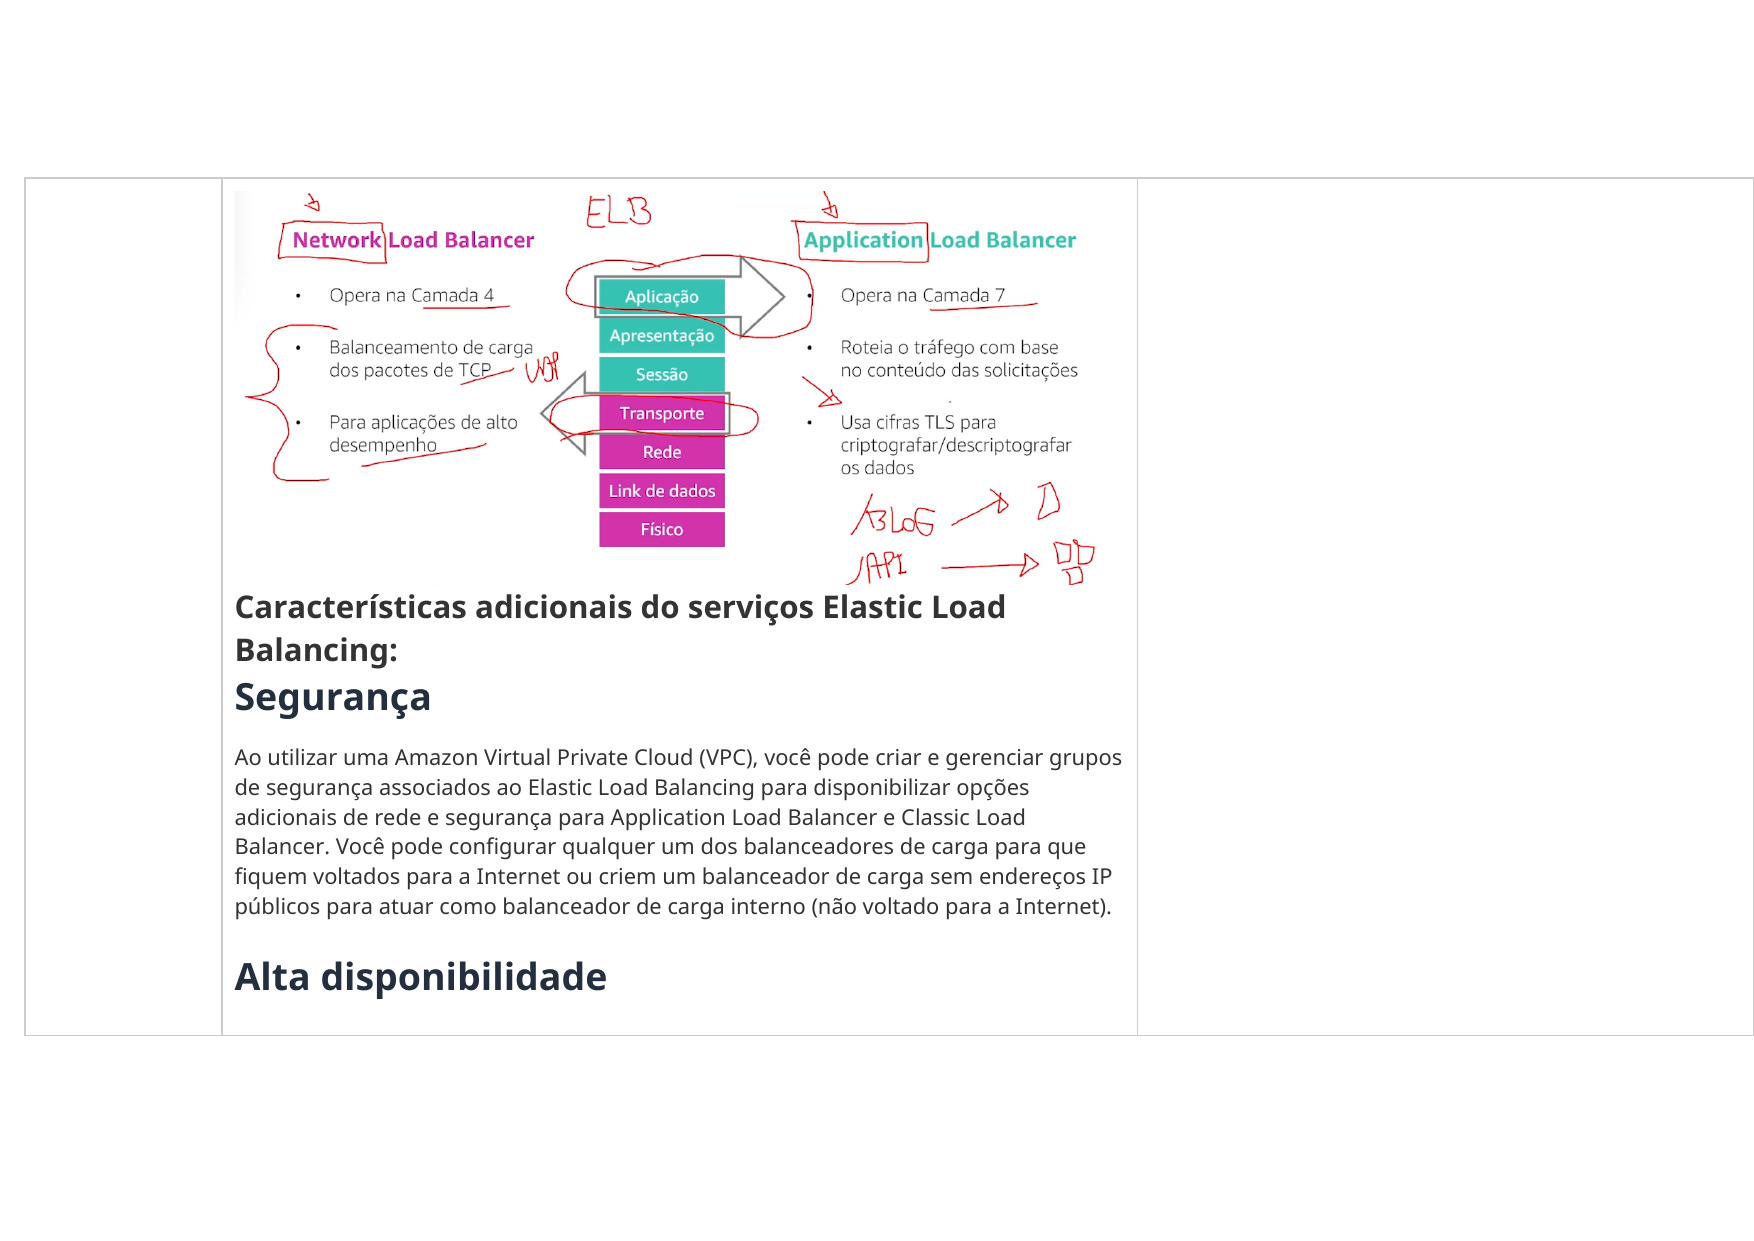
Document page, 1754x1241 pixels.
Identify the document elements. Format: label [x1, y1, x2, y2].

picture [234, 191, 1121, 585]
table_cell [26, 179, 221, 1035]
table_cell [223, 179, 1137, 1035]
table_cell [1138, 179, 1753, 1035]
